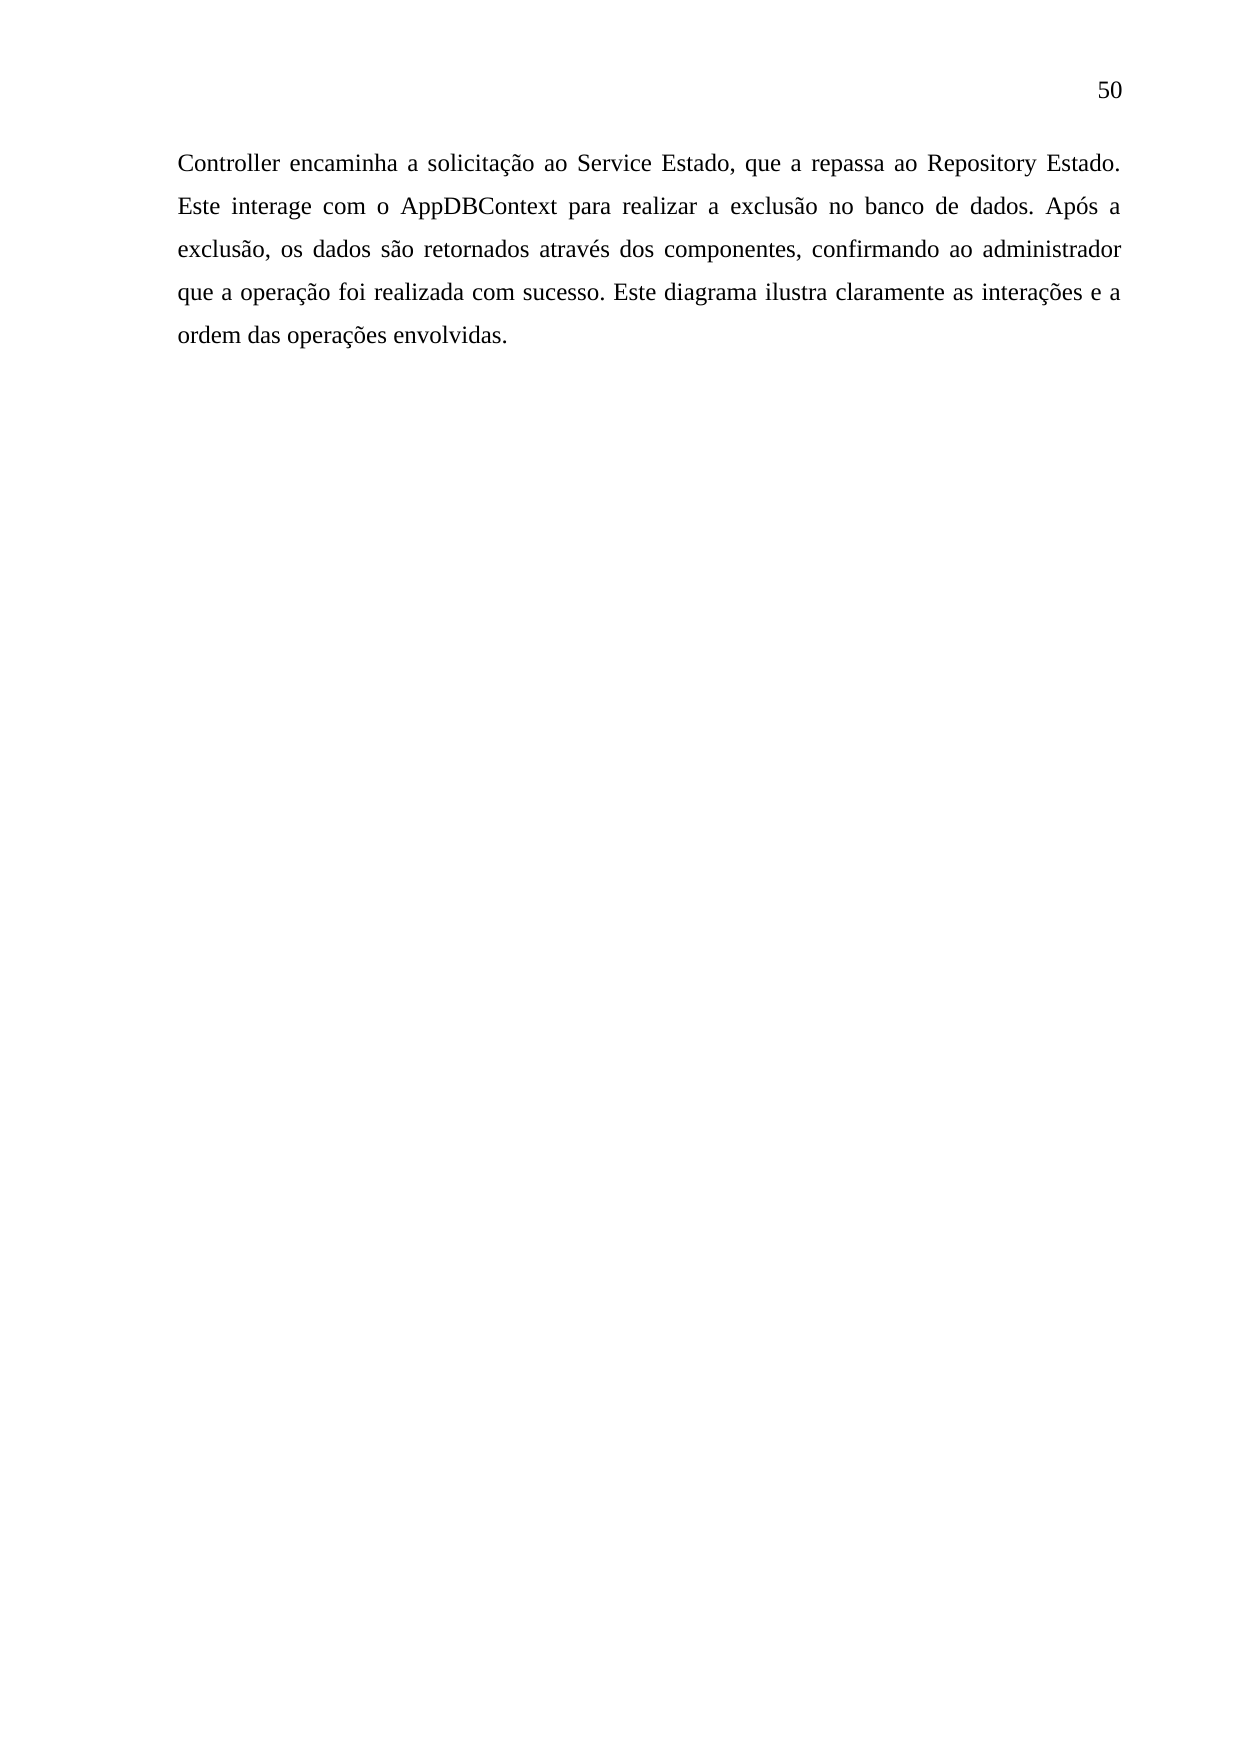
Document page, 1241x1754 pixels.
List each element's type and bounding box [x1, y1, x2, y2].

text [177, 148, 1122, 349]
